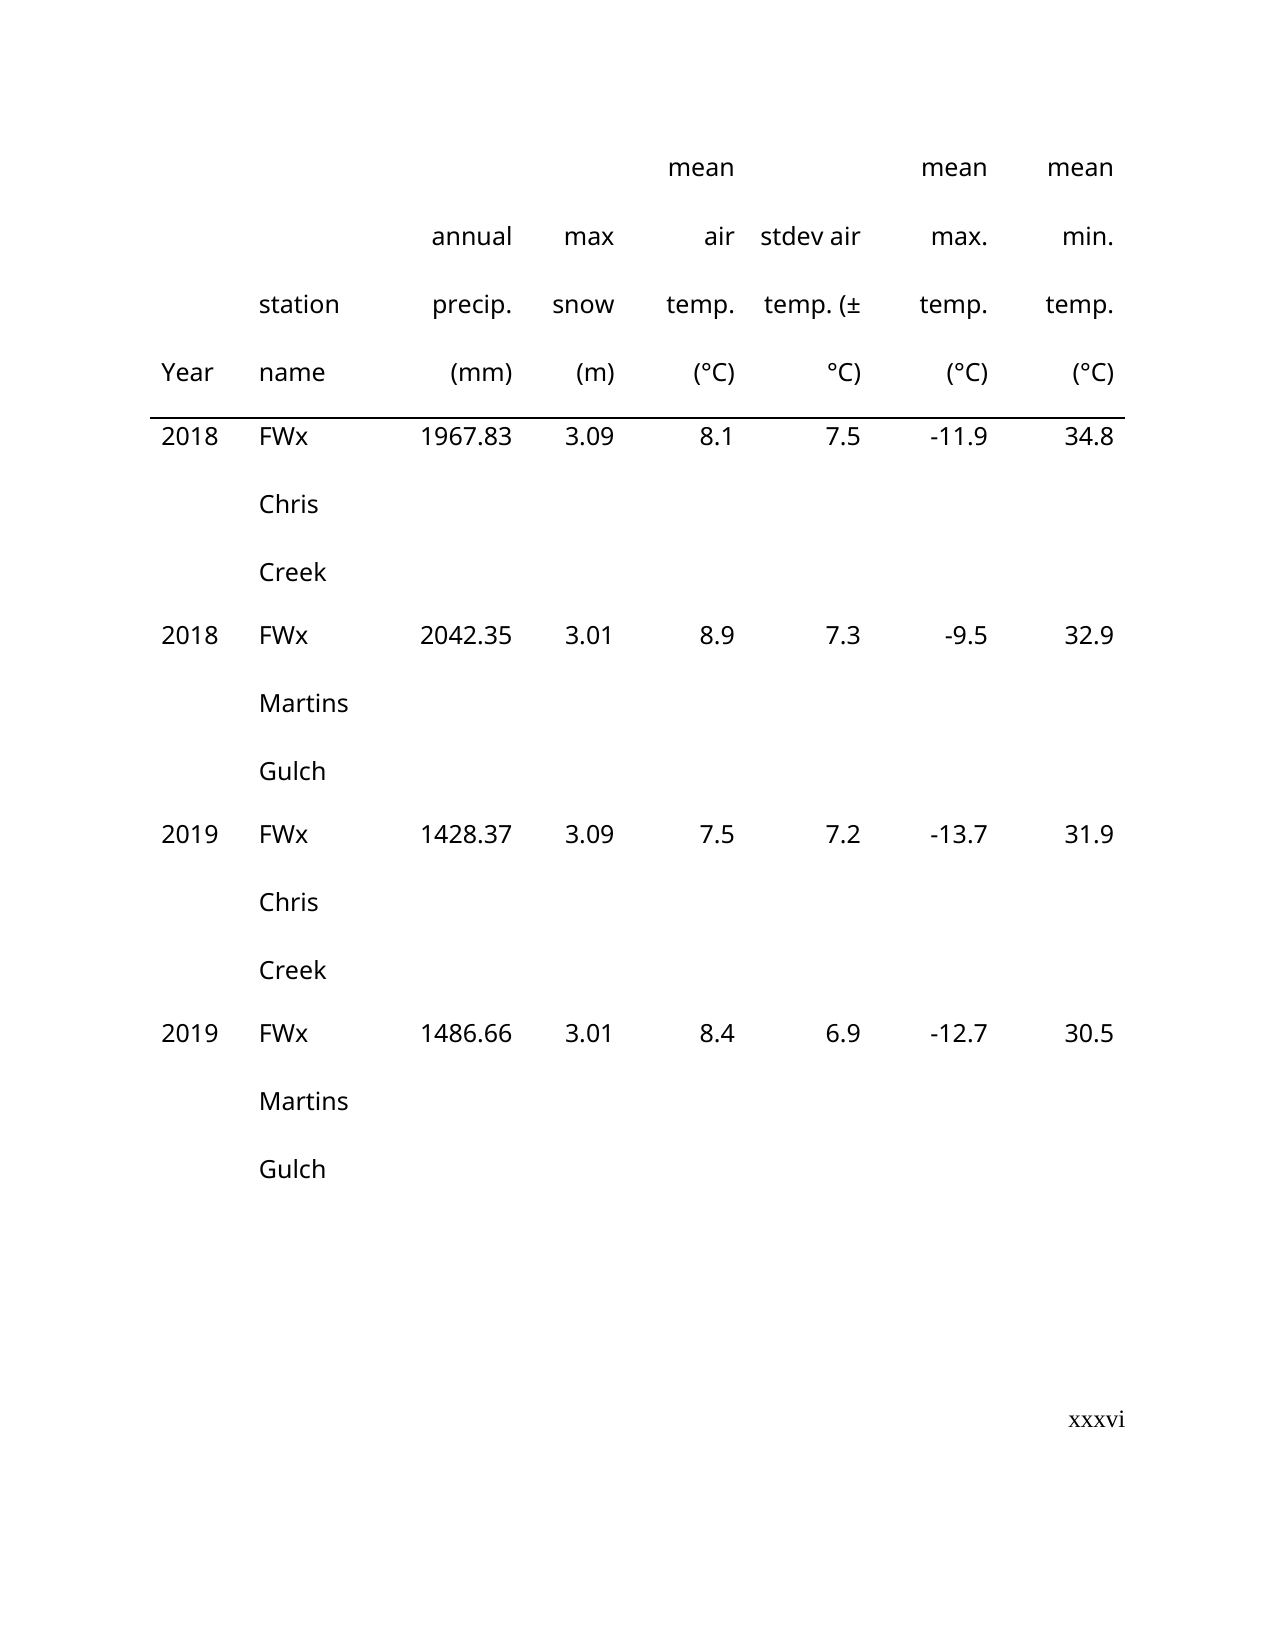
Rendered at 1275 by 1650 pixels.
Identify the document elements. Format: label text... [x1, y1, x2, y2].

table_cell 8.4 [625, 1016, 746, 1214]
table_cell -11.9 [872, 419, 999, 618]
table_cell 2019 [150, 1016, 247, 1214]
table_cell -12.7 [872, 1016, 999, 1214]
table_cell 8.1 [625, 419, 746, 618]
table_cell FWx Chris Creek [248, 817, 384, 1016]
table_cell 3.01 [523, 1016, 625, 1214]
table_cell 2042.35 [384, 618, 523, 817]
table_cell 1967.83 [384, 419, 523, 618]
table_header max snow (m) [523, 150, 625, 417]
table_cell 6.9 [746, 1016, 872, 1214]
table_cell 2018 [150, 618, 247, 817]
table_cell FWx Martins Gulch [248, 1016, 384, 1214]
table_cell 1428.37 [384, 817, 523, 1016]
table_cell 7.2 [746, 817, 872, 1016]
table_cell -9.5 [872, 618, 999, 817]
table_header mean min. temp. (°C) [999, 150, 1125, 417]
table_header stdev air temp. (± °C) [746, 150, 872, 417]
table_cell 7.5 [746, 419, 872, 618]
table_cell 2018 [150, 419, 247, 618]
table_cell 1486.66 [384, 1016, 523, 1214]
table_cell 7.5 [625, 817, 746, 1016]
table_cell 30.5 [999, 1016, 1125, 1214]
table_header annual precip. (mm) [384, 150, 523, 417]
table_header Year [150, 150, 247, 417]
table_cell 8.9 [625, 618, 746, 817]
table_cell 34.8 [999, 419, 1125, 618]
table_cell 3.09 [523, 419, 625, 618]
table_cell 3.01 [523, 618, 625, 817]
table_header mean max. temp. (°C) [872, 150, 999, 417]
table_header mean air temp. (°C) [625, 150, 746, 417]
table_cell FWx Chris Creek [248, 419, 384, 618]
table_cell 7.3 [746, 618, 872, 817]
table_cell 2019 [150, 817, 247, 1016]
table_cell -13.7 [872, 817, 999, 1016]
table_cell 3.09 [523, 817, 625, 1016]
table_cell 32.9 [999, 618, 1125, 817]
table_cell 31.9 [999, 817, 1125, 1016]
table_cell FWx Martins Gulch [248, 618, 384, 817]
table_header station name [248, 150, 384, 417]
